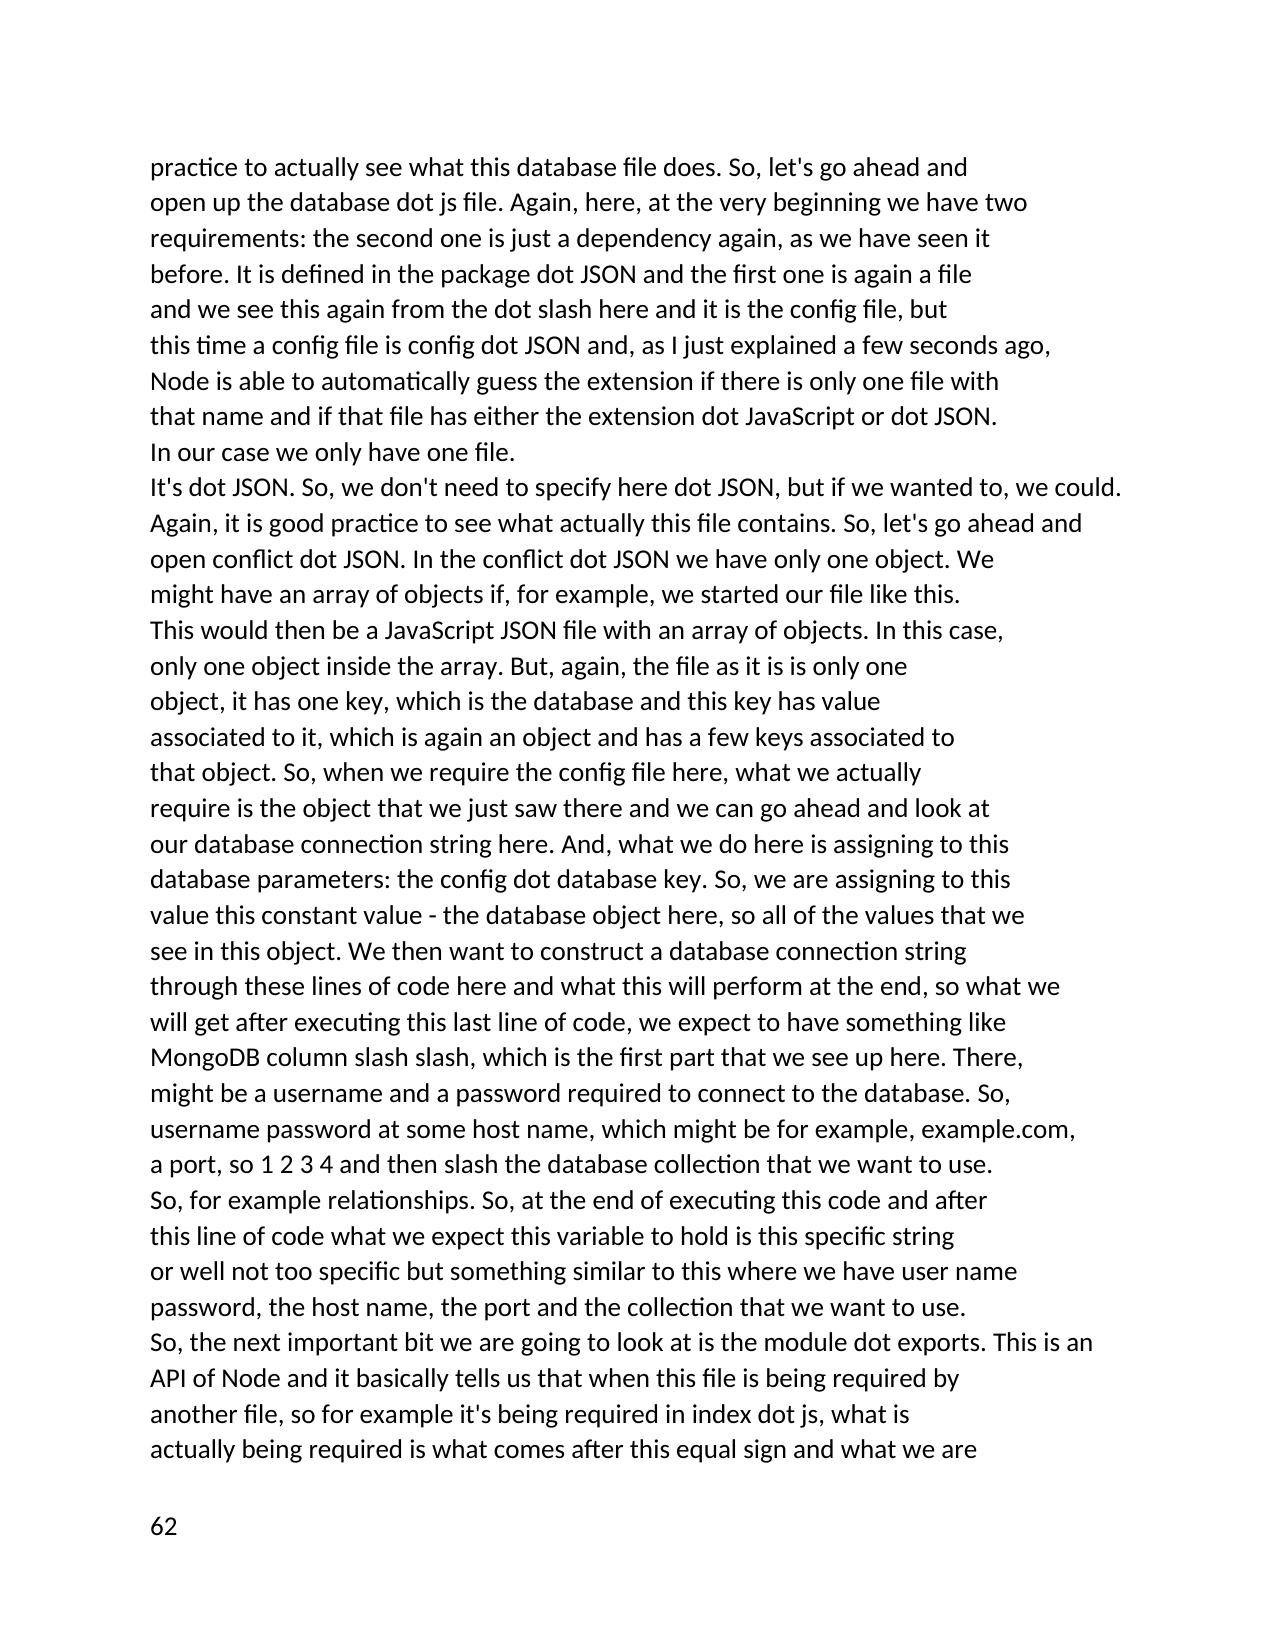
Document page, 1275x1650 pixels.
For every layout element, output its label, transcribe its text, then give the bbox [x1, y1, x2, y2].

text So, for example relationships. So, at the end of executing this code and after [150, 1183, 1125, 1216]
text practice to actually see what this database file does. So, let's go ahead and [150, 150, 1125, 183]
text password, the host name, the port and the collection that we want to use. [150, 1290, 1125, 1323]
text require is the object that we just saw there and we can go ahead and look at [150, 791, 1125, 824]
text object, it has one key, which is the database and this key has value [150, 684, 1125, 717]
text Again, it is good practice to see what actually this file contains. So, let's go ahead and [150, 506, 1125, 539]
text database parameters: the config dot database key. So, we are assigning to this [150, 862, 1125, 896]
text This would then be a JavaScript JSON file with an array of objects. In this case, [150, 613, 1125, 646]
text only one object inside the array. But, again, the file as it is is only one [150, 649, 1125, 682]
text username password at some host name, which might be for example, example.com, [150, 1112, 1125, 1145]
text In our case we only have one file. [150, 435, 1125, 468]
text associated to it, which is again an object and has a few keys associated to [150, 720, 1125, 753]
text a port, so 1 2 3 4 and then slash the database collection that we want to use. [150, 1147, 1125, 1181]
text another file, so for example it's being required in index dot js, what is [150, 1397, 1125, 1430]
text actually being required is what comes after this equal sign and what we are [150, 1432, 1125, 1466]
text open conflict dot JSON. In the conflict dot JSON we have only one object. We [150, 542, 1125, 575]
text value this constant value - the database object here, so all of the values that we [150, 898, 1125, 931]
text that object. So, when we require the config file here, what we actually [150, 756, 1125, 789]
text see in this object. We then want to construct a database connection string [150, 934, 1125, 967]
text It's dot JSON. So, we don't need to specify here dot JSON, but if we wanted to, we could. [150, 471, 1125, 504]
text requirements: the second one is just a dependency again, as we have seen it [150, 221, 1125, 254]
text Node is able to automatically guess the extension if there is only one file with [150, 364, 1125, 397]
text So, the next important bit we are going to look at is the module dot exports. This is an [150, 1326, 1125, 1359]
text before. It is defined in the package dot JSON and the first one is again a file [150, 257, 1125, 290]
text API of Node and it basically tells us that when this file is being required by [150, 1361, 1125, 1394]
text and we see this again from the dot slash here and it is the config file, but [150, 292, 1125, 326]
text that name and if that file has either the extension dot JavaScript or dot JSON. [150, 399, 1125, 432]
text our database connection string here. And, what we do here is assigning to this [150, 827, 1125, 860]
text open up the database dot js file. Again, here, at the very beginning we have two [150, 186, 1125, 219]
text this line of code what we expect this variable to hold is this specific string [150, 1219, 1125, 1252]
text or well not too specific but something similar to this where we have user name [150, 1254, 1125, 1287]
text MongoDB column slash slash, which is the first part that we see up here. There, [150, 1041, 1125, 1074]
text this time a config file is config dot JSON and, as I just explained a few seconds ago, [150, 328, 1125, 361]
text might be a username and a password required to connect to the database. So, [150, 1076, 1125, 1109]
text might have an array of objects if, for example, we started our file like this. [150, 577, 1125, 611]
text will get after executing this last line of code, we expect to have something like [150, 1005, 1125, 1038]
text through these lines of code here and what this will perform at the end, so what we [150, 969, 1125, 1002]
